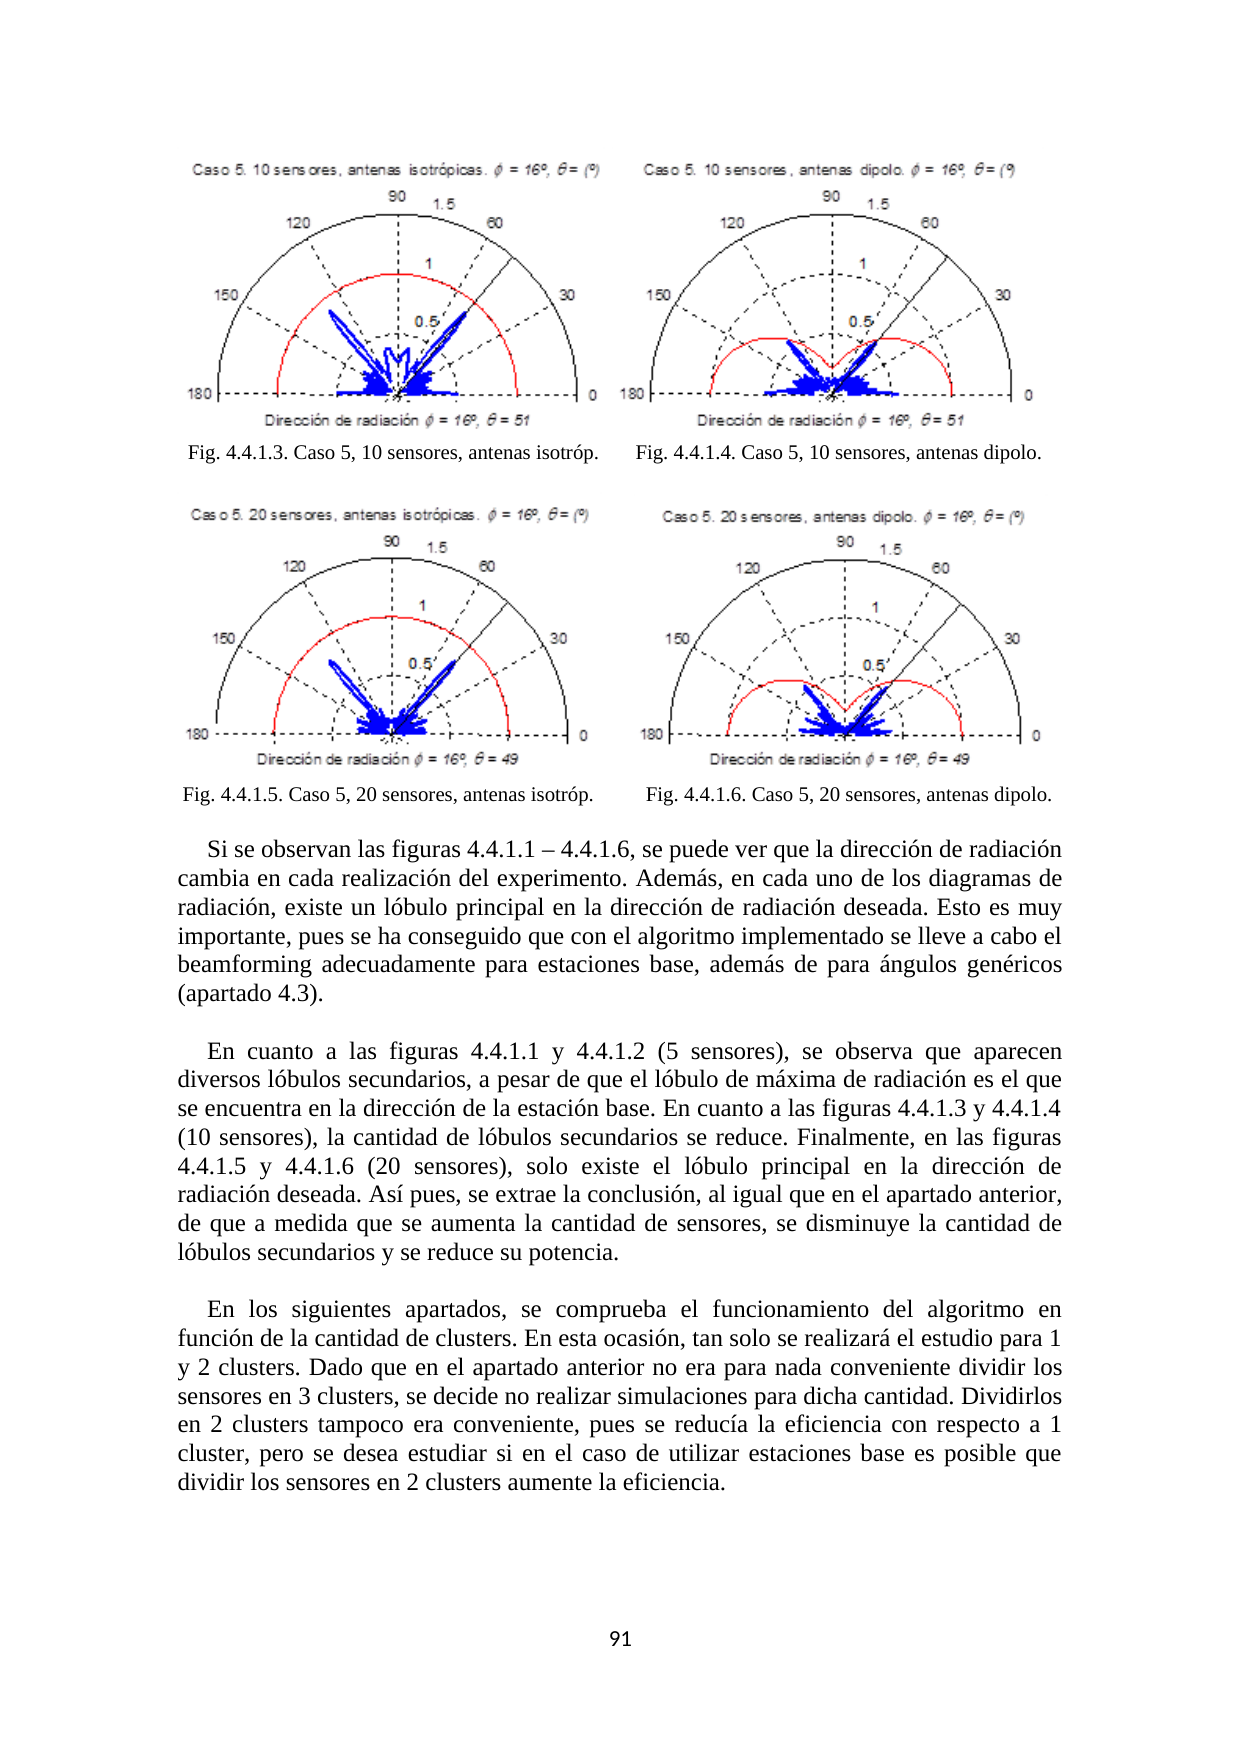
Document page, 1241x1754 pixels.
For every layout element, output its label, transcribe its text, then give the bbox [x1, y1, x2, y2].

text Si se observan las figuras 4.4.1.1 – 4.4.1.6, se puede ver que la dirección de radiación cambia en cada realización del experimento. Además, en cada uno de los diagramas de radiación, existe un lóbulo principal en la dirección de radiación deseada. Esto es muy importante, pues se ha conseguido que con el algoritmo implementado se lleve a cabo el beamforming adecuadamente para estaciones base, además de para ángulos genéricos (apartado 4.3). [177, 834, 1063, 1007]
picture [611, 147, 1045, 440]
picture [177, 492, 603, 782]
picture [633, 494, 1048, 782]
text En cuanto a las figuras 4.4.1.1 y 4.4.1.2 (5 sensores), se observa que aparecen diversos lóbulos secundarios, a pesar de que el lóbulo de máxima de radiación es el que se encuentra en la dirección de la estación base. En cuanto a las figuras 4.4.1.3 y 4.4.1.4 (10 sensores), la cantidad de lóbulos secundarios se reduce. Finalmente, en las figuras 4.4.1.5 y 4.4.1.6 (20 sensores), solo existe el lóbulo principal en la dirección de radiación deseada. Así pues, se extrae la conclusión, al igual que en el apartado anterior, de que a medida que se aumenta la cantidad de sensores, se disminuye la cantidad de lóbulos secundarios y se reduce su potencia. [177, 1036, 1063, 1266]
text Fig. 4.4.1.5. Caso 5, 20 sensores, antenas isotróp. Fig. 4.4.1.6. Caso 5, 20 sensores, antenas dipolo. [177, 782, 1063, 806]
text Fig. 4.4.1.3. Caso 5, 10 sensores, antenas isotróp. Fig. 4.4.1.4. Caso 5, 10 sensores, antenas dipolo. [177, 440, 1063, 464]
picture [177, 147, 606, 440]
text En los siguientes apartados, se comprueba el funcionamiento del algoritmo en función de la cantidad de clusters. En esta ocasión, tan solo se realizará el estudio para 1 y 2 clusters. Dado que en el apartado anterior no era para nada conveniente dividir los sensores en 3 clusters, se decide no realizar simulaciones para dicha cantidad. Dividirlos en 2 clusters tampoco era conveniente, pues se reducía la eficiencia con respecto a 1 cluster, pero se desea estudiar si en el caso de utilizar estaciones base es posible que dividir los sensores en 2 clusters aumente la eficiencia. [177, 1294, 1063, 1496]
